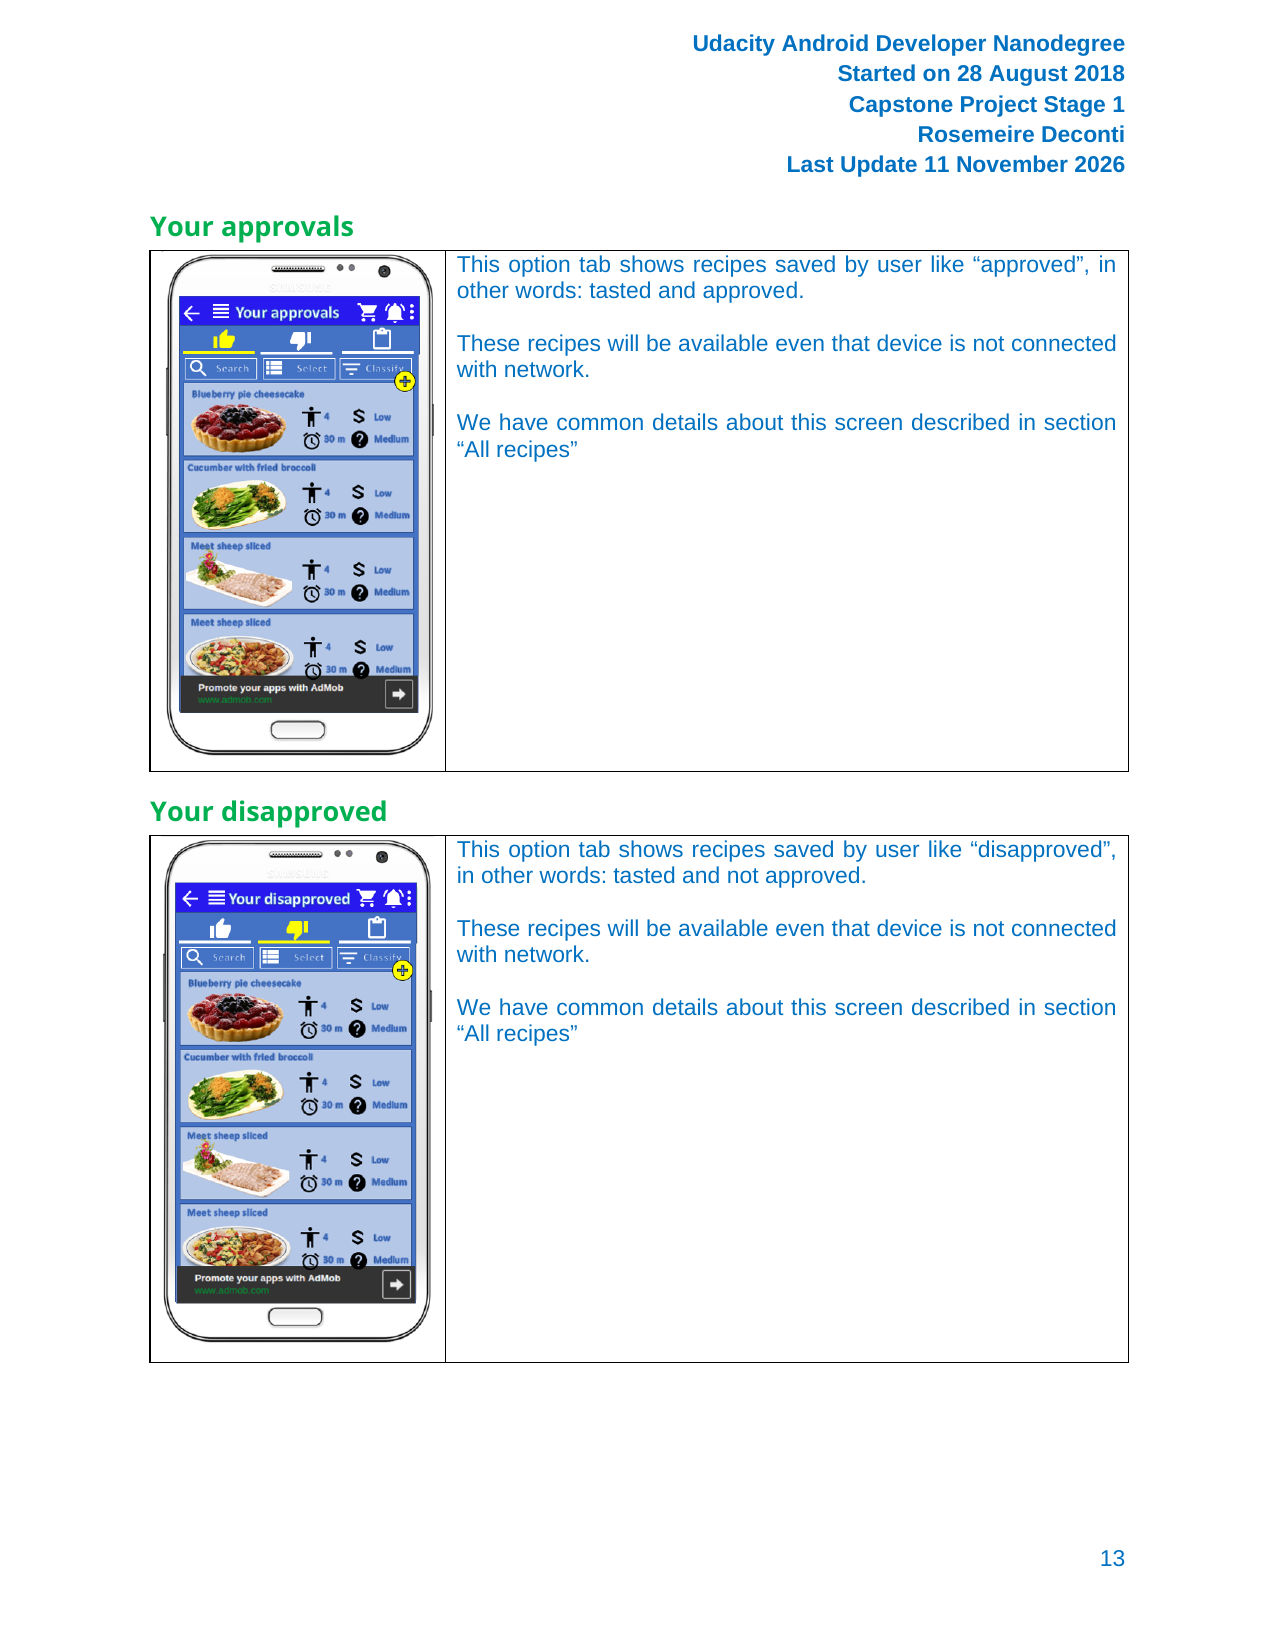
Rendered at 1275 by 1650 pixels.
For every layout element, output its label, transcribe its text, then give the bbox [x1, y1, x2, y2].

picture [161, 836, 434, 1345]
table_header This option tab shows recipes saved by user like “disapproved”, in other words: tasted and not approved. These recipes will be available even that device is not connected with network. We have common details about this screen described in section “All recipes” [446, 836, 1128, 1362]
table_header This option tab shows recipes saved by user like “approved”, in other words: tasted and approved. These recipes will be available even that device is not connected with network. We have common details about this screen described in section “All recipes” [446, 251, 1128, 771]
table_header [151, 836, 445, 1362]
picture [161, 251, 434, 758]
table_header [151, 251, 445, 771]
subtitle Your approvals [150, 208, 1125, 244]
subtitle Your disapproved [150, 792, 1125, 829]
